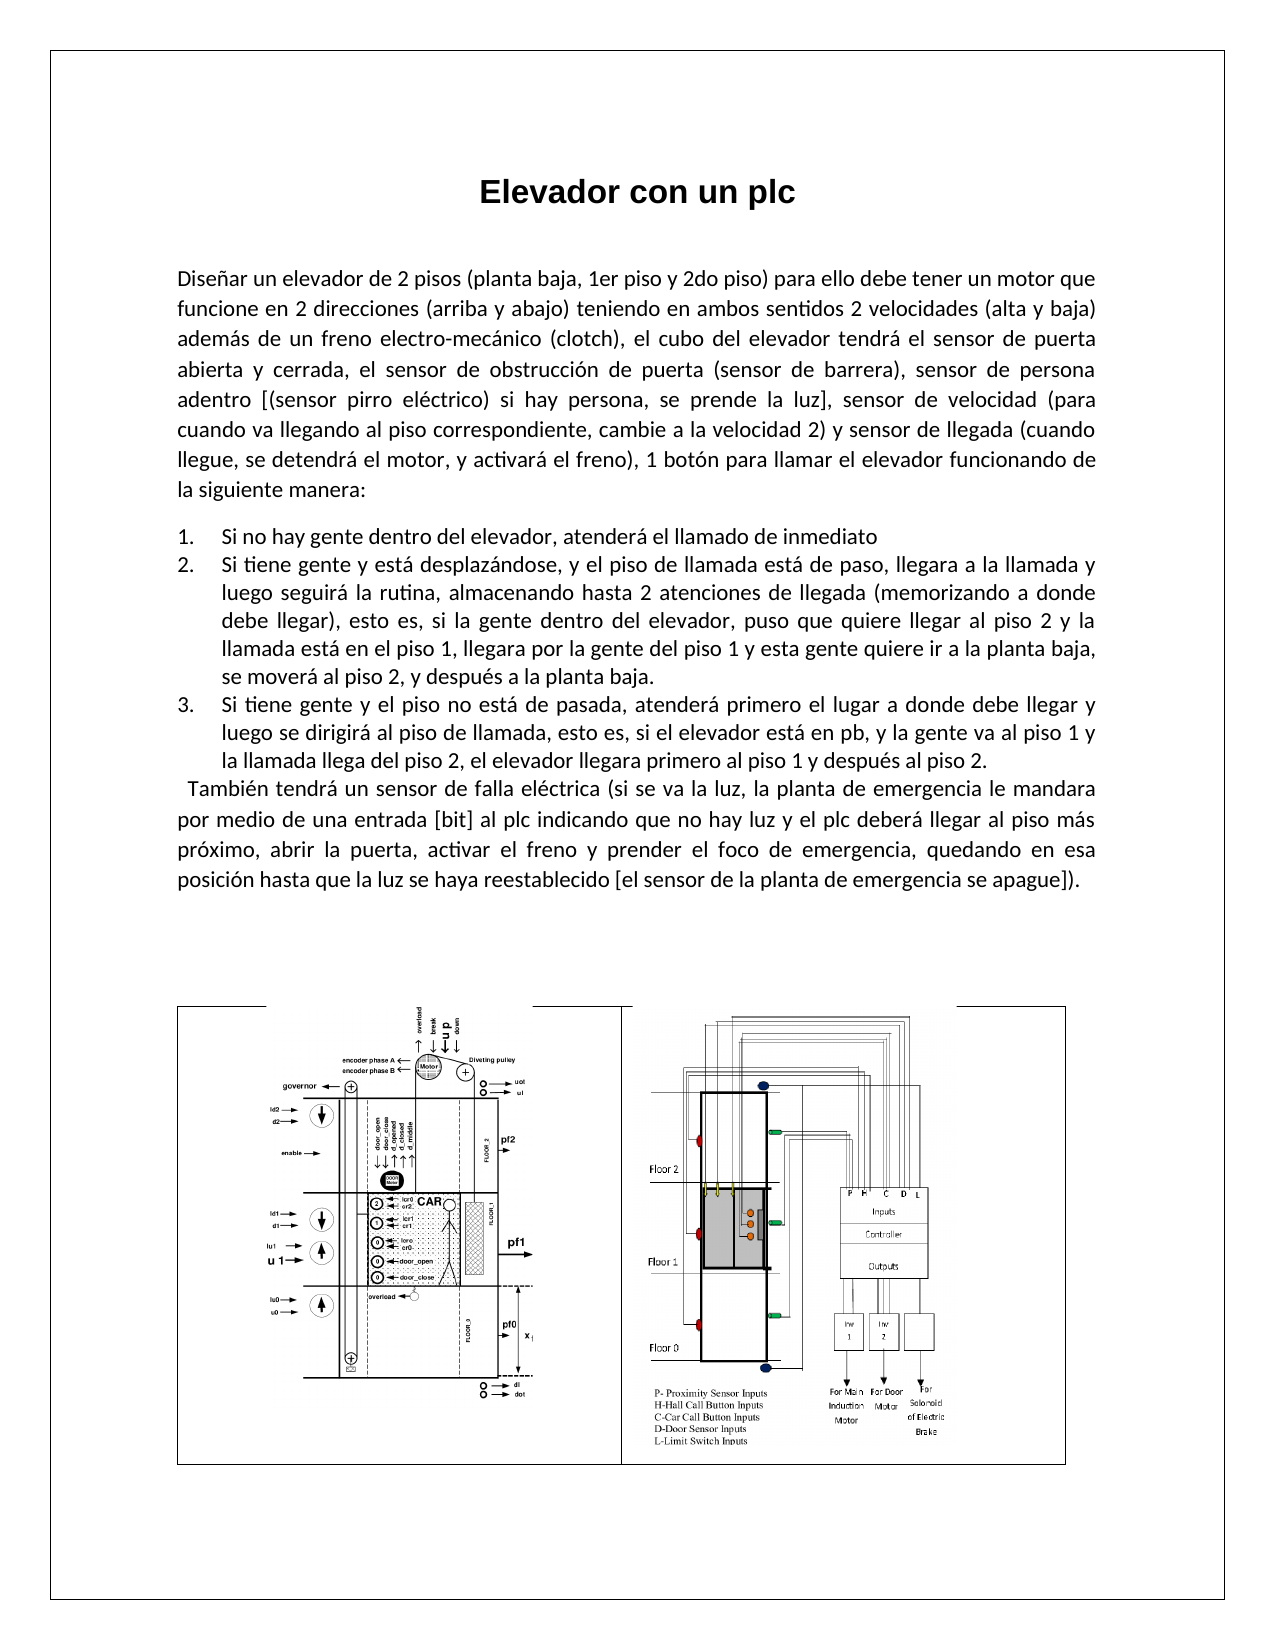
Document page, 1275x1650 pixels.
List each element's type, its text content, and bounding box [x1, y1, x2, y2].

table_header [178, 1007, 621, 1464]
list Si tiene gente y el piso no está de pasada, atenderá primero el lugar a donde debe llegar y luego se dirigirá al piso de llamada, esto es, si el elevador está en pb, y la gente va al piso 1 y la llamada llega del piso 2, el elevador llegara primero al piso 1 y después al piso 2. [177, 691, 1098, 774]
table_header [622, 1007, 1065, 1464]
text Diseñar un elevador de 2 pisos (planta baja, 1er piso y 2do piso) para ello debe tener un motor que funcione en 2 direcciones (arriba y abajo) teniendo en ambos sentidos 2 velocidades (alta y baja) además de un freno electro-mecánico (clotch), el cubo del elevador tendrá el sensor de puerta abierta y cerrada, el sensor de obstrucción de puerta (sensor de barrera), sensor de persona adentro [(sensor pirro eléctrico) si hay persona, se prende la luz], sensor de velocidad (para cuando va llegando al piso correspondiente, cambie a la velocidad 2) y sensor de llegada (cuando llegue, se detendrá el motor, y activará el freno), 1 botón para llamar el elevador funcionando de la siguiente manera: [177, 264, 1098, 503]
list Si tiene gente y está desplazándose, y el piso de llamada está de paso, llegara a la llamada y luego seguirá la rutina, almacenando hasta 2 atenciones de llegada (memorizando a donde debe llegar), esto es, si la gente dentro del elevador, puso que quiere llegar al piso 2 y la llamada está en el piso 1, llegara por la gente del piso 1 y esta gente quiere ir a la planta baja, se moverá al piso 2, y después a la planta baja. [177, 550, 1098, 691]
text También tendrá un sensor de falla eléctrica (si se va la luz, la planta de emergencia le mandara por medio de una entrada [bit] al plc indicando que no hay luz y el plc deberá llegar al piso más próximo, abrir la puerta, activar el freno y prender el foco de emergencia, quedando en esa posición hasta que la luz se haya reestablecido [el sensor de la planta de emergencia se apague]). [177, 774, 1098, 893]
picture [632, 1006, 957, 1445]
picture [266, 1006, 533, 1408]
subtitle Elevador con un plc [177, 172, 1098, 211]
list Si no hay gente dentro del elevador, atenderá el llamado de inmediato [177, 522, 1098, 550]
